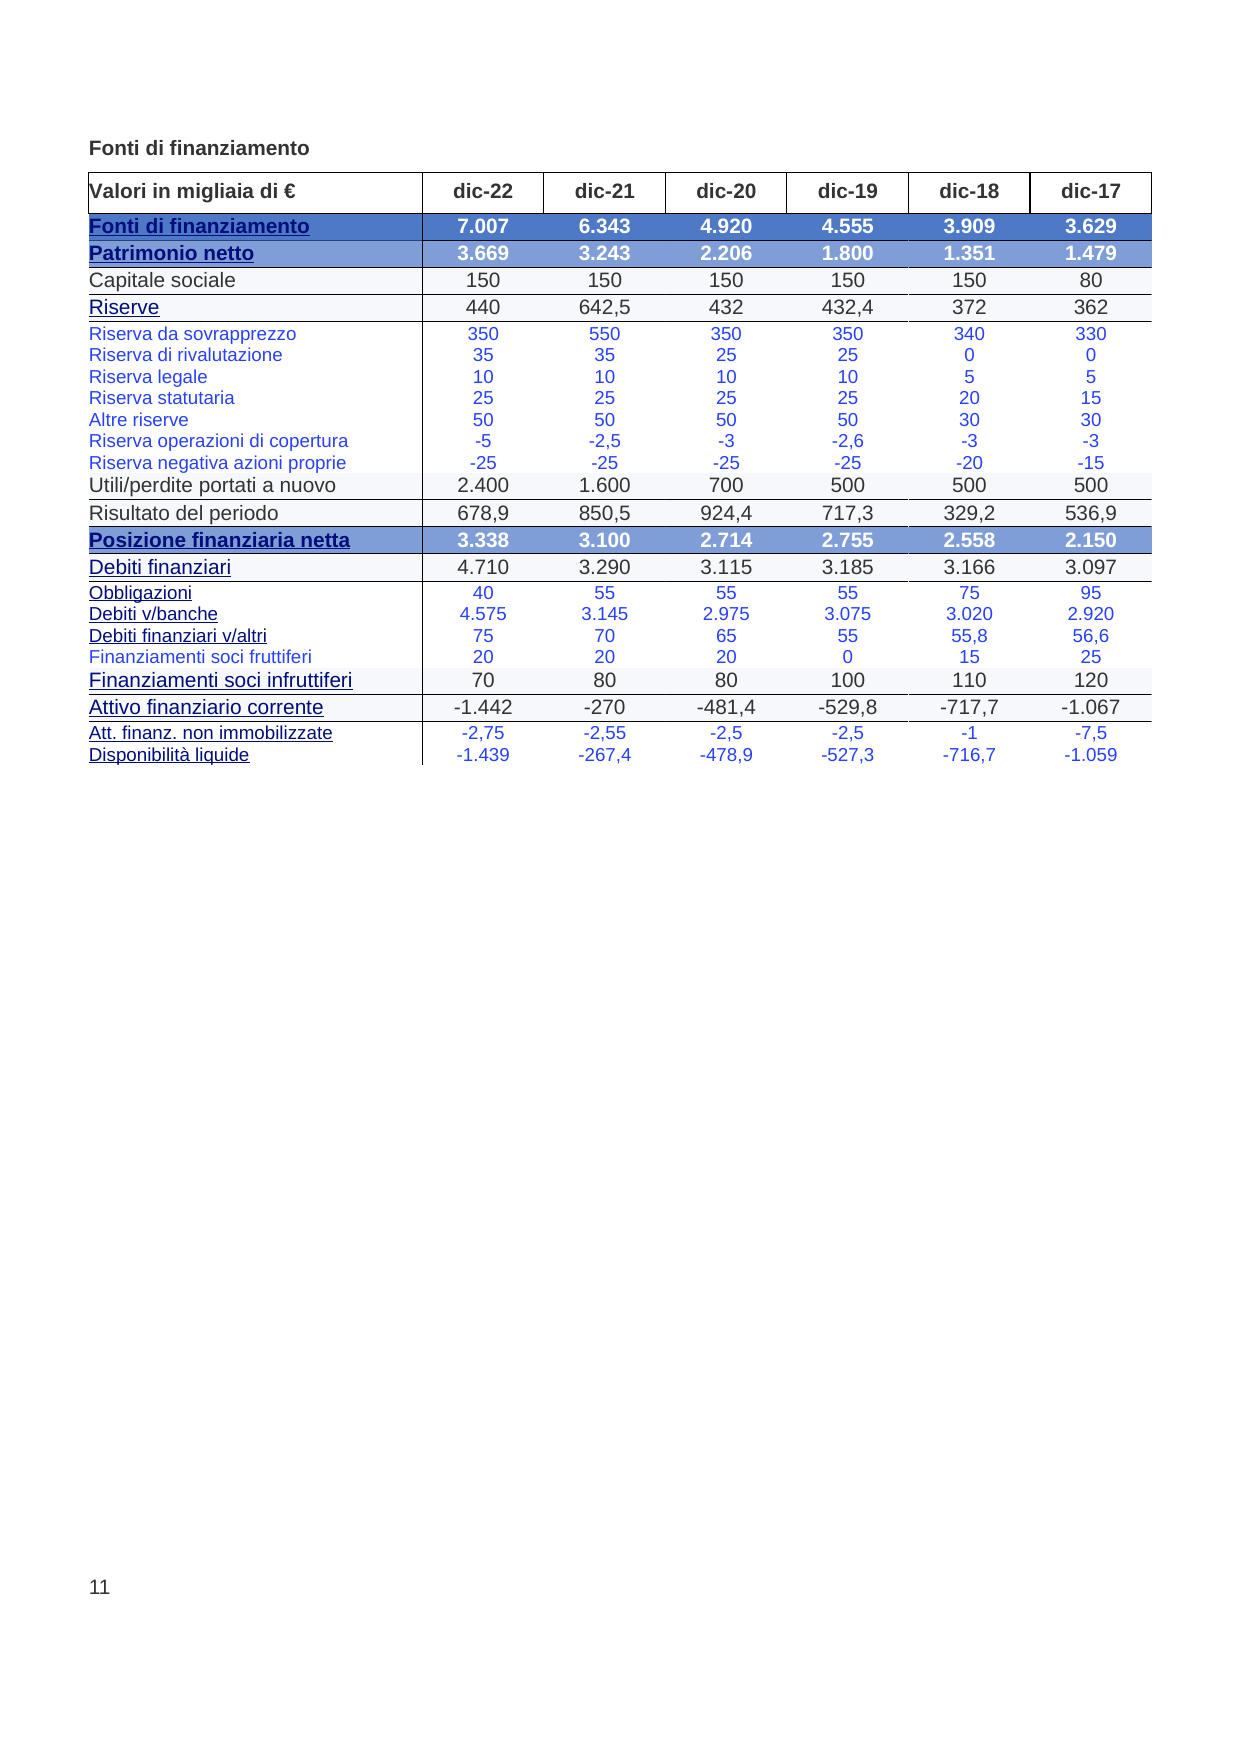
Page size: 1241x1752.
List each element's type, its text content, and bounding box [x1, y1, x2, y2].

table_cell -267,4 [544, 744, 665, 765]
table_cell 25 [544, 387, 665, 408]
table_cell 40 [423, 582, 544, 603]
table_cell 55 [787, 625, 908, 646]
table_cell Riserva operazioni di copertura [89, 430, 422, 452]
table_cell 350 [423, 322, 544, 344]
table_cell -20 [909, 452, 1030, 473]
table_cell Riserva legale [89, 365, 422, 387]
table_cell -478,9 [665, 744, 787, 765]
table_cell 75 [909, 582, 1030, 603]
table_cell -7,5 [1030, 722, 1152, 743]
table_header dic-17 [1031, 173, 1151, 213]
table_cell 55 [544, 582, 665, 603]
table_cell Debiti v/banche [89, 603, 422, 625]
table_cell 25 [665, 344, 787, 365]
table_cell 30 [909, 409, 1030, 430]
table_cell 340 [909, 322, 1030, 344]
table_cell 95 [1030, 582, 1152, 603]
table_cell -15 [1030, 452, 1152, 473]
table_cell 50 [787, 409, 908, 430]
table_cell -3 [665, 430, 787, 452]
table_cell 2.920 [1030, 603, 1152, 625]
table_cell Riserva di rivalutazione [89, 344, 422, 365]
table_cell 15 [1030, 387, 1152, 408]
table_cell 75 [423, 625, 544, 646]
table_cell Att. finanz. non immobilizzate [89, 722, 422, 743]
table_cell 30 [1030, 409, 1152, 430]
table_cell Obbligazioni [89, 582, 422, 603]
table_cell -25 [544, 452, 665, 473]
table_cell 70 [544, 625, 665, 646]
table_cell 10 [787, 365, 908, 387]
table_cell 25 [423, 387, 544, 408]
table_header dic-18 [909, 173, 1029, 213]
table_cell 50 [423, 409, 544, 430]
table_cell 20 [544, 646, 665, 668]
table_cell 10 [665, 365, 787, 387]
table_cell Riserva statutaria [89, 387, 422, 408]
table_cell -2,55 [544, 722, 665, 743]
table_cell 0 [909, 344, 1030, 365]
table_cell 0 [1030, 344, 1152, 365]
table_header Valori in migliaia di € [89, 173, 422, 213]
table_cell 50 [665, 409, 787, 430]
table_cell Disponibilità liquide [89, 744, 422, 765]
table_cell Finanziamenti soci fruttiferi [89, 646, 422, 668]
table_cell -2,6 [787, 430, 908, 452]
table_cell -2,5 [544, 430, 665, 452]
table_cell 35 [423, 344, 544, 365]
table_cell -3 [1030, 430, 1152, 452]
table_cell -1.059 [1030, 744, 1152, 765]
table_header dic-19 [787, 173, 908, 213]
table_cell 35 [544, 344, 665, 365]
table_header dic-22 [423, 173, 543, 213]
table_cell 10 [423, 365, 544, 387]
table_cell 3.145 [544, 603, 665, 625]
table_cell -2,5 [787, 722, 908, 743]
table_cell 25 [1030, 646, 1152, 668]
table_cell 5 [909, 365, 1030, 387]
table_cell -2,75 [423, 722, 544, 743]
table_cell Altre riserve [89, 409, 422, 430]
table_cell 25 [787, 387, 908, 408]
table_cell 25 [787, 344, 908, 365]
table_cell 0 [787, 646, 908, 668]
table_cell -527,3 [787, 744, 908, 765]
table_cell -25 [665, 452, 787, 473]
table_cell -25 [423, 452, 544, 473]
table_cell -5 [423, 430, 544, 452]
table_cell 4.575 [423, 603, 544, 625]
table_cell 50 [544, 409, 665, 430]
table_cell 56,6 [1030, 625, 1152, 646]
table_cell 10 [544, 365, 665, 387]
table_cell 350 [665, 322, 787, 344]
table_cell Debiti finanziari v/altri [89, 625, 422, 646]
table_cell -25 [787, 452, 908, 473]
table_cell Riserva da sovrapprezzo [89, 322, 422, 344]
table_cell 350 [787, 322, 908, 344]
table_header dic-21 [544, 173, 665, 213]
table_cell 25 [665, 387, 787, 408]
table_cell 550 [544, 322, 665, 344]
table_cell 2.975 [665, 603, 787, 625]
table_cell 65 [665, 625, 787, 646]
table_cell 20 [665, 646, 787, 668]
table_cell 55,8 [909, 625, 1030, 646]
table_cell 55 [665, 582, 787, 603]
table_cell -716,7 [909, 744, 1030, 765]
table_cell Riserva negativa azioni proprie [89, 452, 422, 473]
text Fonti di finanziamento [89, 131, 1152, 160]
table_cell -1.439 [423, 744, 544, 765]
table_cell -1 [909, 722, 1030, 743]
table_cell -2,5 [665, 722, 787, 743]
table_cell 3.020 [909, 603, 1030, 625]
table_cell 20 [423, 646, 544, 668]
table_cell 3.075 [787, 603, 908, 625]
table_cell 20 [909, 387, 1030, 408]
table_cell 55 [787, 582, 908, 603]
table_cell 15 [909, 646, 1030, 668]
table_header dic-20 [666, 173, 786, 213]
table_cell -3 [909, 430, 1030, 452]
table_cell 5 [1030, 365, 1152, 387]
table_cell 330 [1030, 322, 1152, 344]
